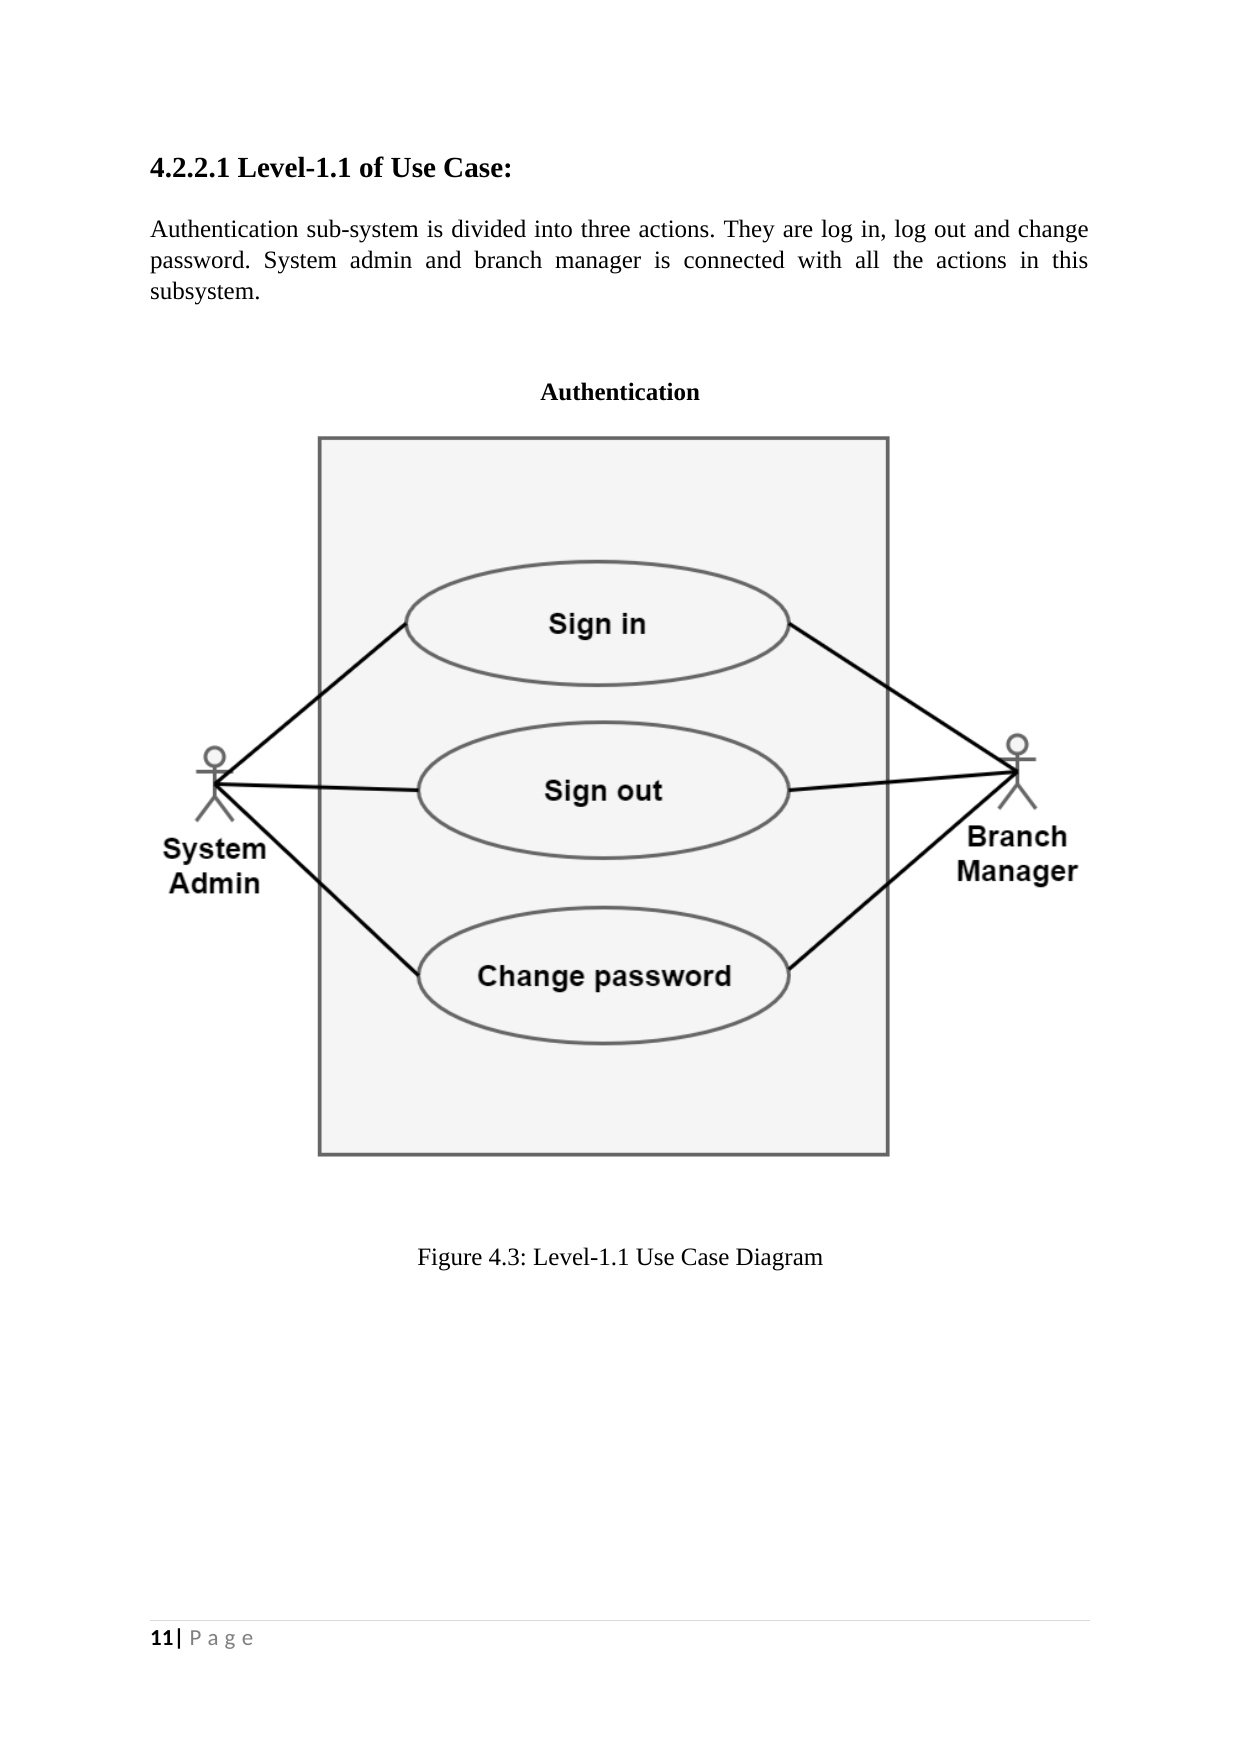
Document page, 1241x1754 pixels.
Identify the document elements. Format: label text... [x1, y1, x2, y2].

subtitle 4.2.2.1 Level-1.1 of Use Case: [150, 150, 1090, 183]
picture [150, 424, 1091, 1169]
text Authentication [150, 377, 1090, 406]
text Authentication sub-system is divided into three actions. They are log in, log out and change password. System admin and branch manager is connected with all the actions in this subsystem. [150, 214, 1090, 305]
subtitle Figure 4.3: Level-1.1 Use Case Diagram [150, 1242, 1090, 1271]
